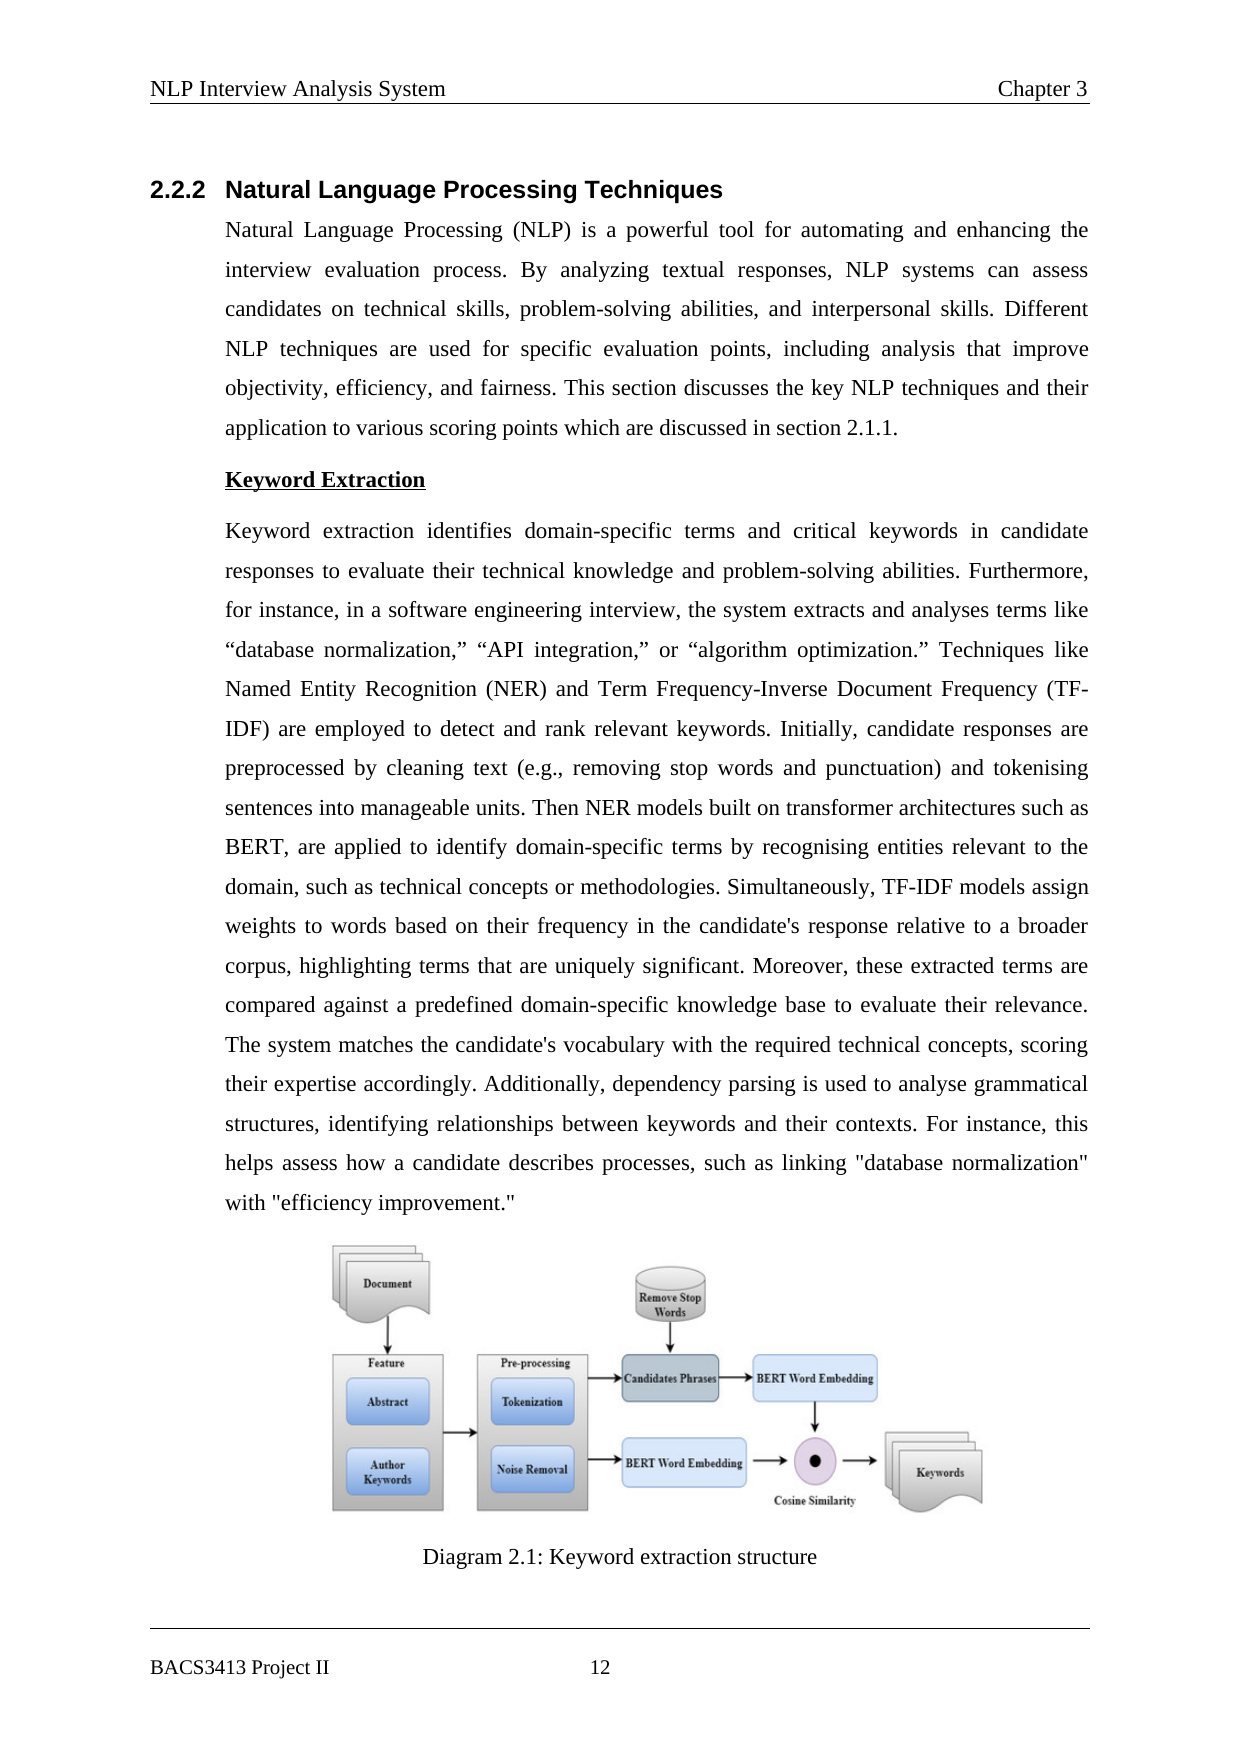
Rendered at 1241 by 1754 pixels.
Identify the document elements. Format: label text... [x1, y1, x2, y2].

picture [327, 1240, 988, 1518]
text Diagram 2.1: Keyword extraction structure [150, 1543, 1090, 1569]
text Keyword Extraction [225, 466, 1090, 492]
text Natural Language Processing (NLP) is a powerful tool for automating and enhancing the interview evaluation process. By analyzing textual responses, NLP systems can assess candidates on technical skills, problem-solving abilities, and interpersonal skills. Different NLP techniques are used for specific evaluation points, including analysis that improve objectivity, efficiency, and fairness. This section discusses the key NLP techniques and their application to various scoring points which are discussed in section 2.1.1. [225, 216, 1090, 440]
text Keyword extraction identifies domain-specific terms and critical keywords in candidate responses to evaluate their technical knowledge and problem-solving abilities. Furthermore, for instance, in a software engineering interview, the system extracts and analyses terms like “database normalization,” “API integration,” or “algorithm optimization.” Techniques like Named Entity Recognition (NER) and Term Frequency-Inverse Document Frequency (TF-IDF) are employed to detect and rank relevant keywords. Initially, candidate responses are preprocessed by cleaning text (e.g., removing stop words and punctuation) and tokenising sentences into manageable units. Then NER models built on transformer architectures such as BERT, are applied to identify domain-specific terms by recognising entities relevant to the domain, such as technical concepts or methodologies. Simultaneously, TF-IDF models assign weights to words based on their frequency in the candidate's response relative to a broader corpus, highlighting terms that are uniquely significant. Moreover, these extracted terms are compared against a predefined domain-specific knowledge base to evaluate their relevance. The system matches the candidate's vocabulary with the required technical concepts, scoring their expertise accordingly. Additionally, dependency parsing is used to analyse grammatical structures, identifying relationships between keywords and their contexts. For instance, this helps assess how a candidate describes processes, such as linking "database normalization" with "efficiency improvement." [225, 518, 1090, 1215]
subtitle Natural Language Processing Techniques [150, 175, 1090, 204]
